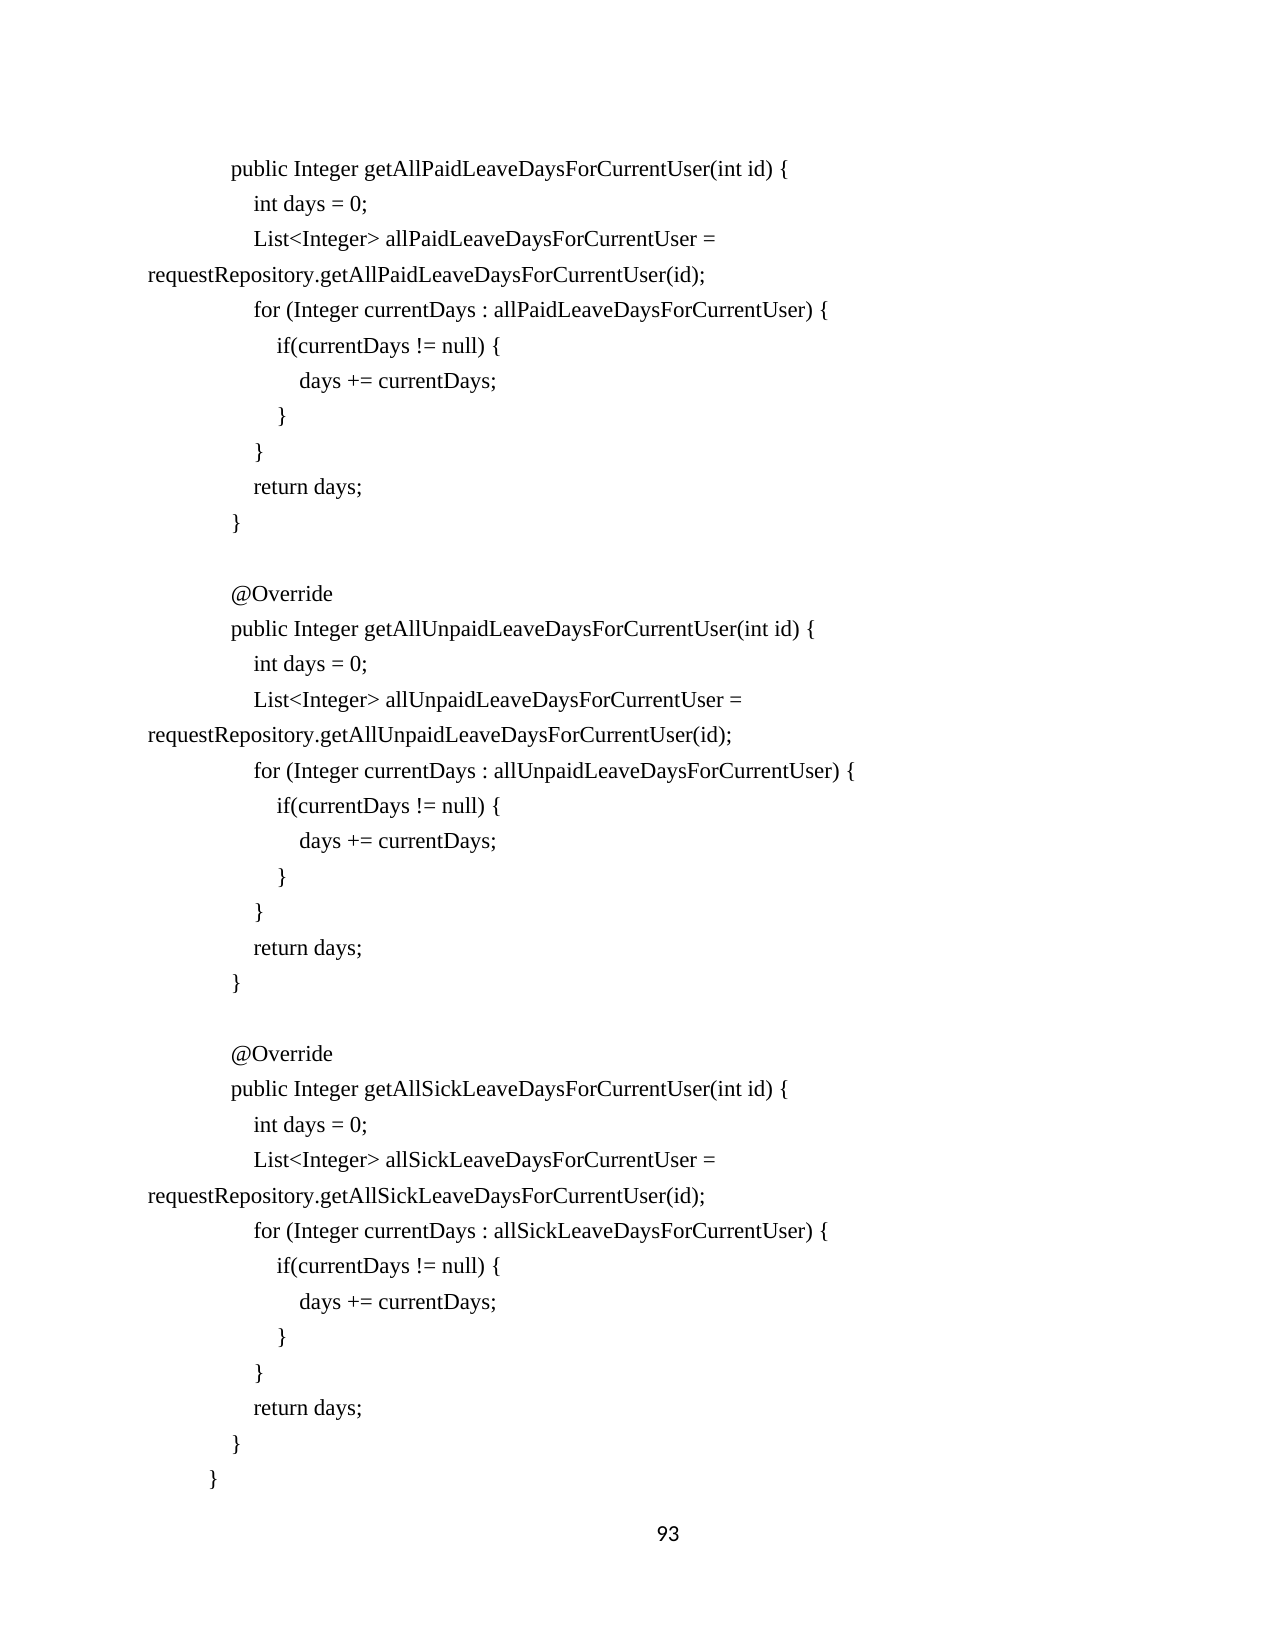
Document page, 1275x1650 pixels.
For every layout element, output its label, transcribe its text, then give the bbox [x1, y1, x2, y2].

text return days; [148, 927, 1127, 962]
text for (Integer currentDays : allSickLeaveDaysForCurrentUser) { [148, 1210, 1127, 1246]
text } [148, 856, 1127, 891]
text days += currentDays; [148, 360, 1127, 396]
text days += currentDays; [148, 1281, 1127, 1316]
text @Override [148, 573, 1127, 608]
text if(currentDays != null) { [148, 1246, 1127, 1281]
text List<Integer> allSickLeaveDaysForCurrentUser = requestRepository.getAllSickLeaveDaysForCurrentUser(id); [148, 1139, 1127, 1210]
text @Override [148, 1033, 1127, 1068]
text } [148, 962, 1127, 998]
text for (Integer currentDays : allPaidLeaveDaysForCurrentUser) { [148, 289, 1127, 325]
text } [148, 396, 1127, 431]
text } [148, 1458, 1127, 1493]
text return days; [148, 1387, 1127, 1423]
text } [148, 431, 1127, 466]
text } [148, 1423, 1127, 1458]
text if(currentDays != null) { [148, 325, 1127, 360]
text } [148, 1316, 1127, 1352]
text } [148, 1352, 1127, 1387]
text int days = 0; [148, 643, 1127, 679]
text List<Integer> allUnpaidLeaveDaysForCurrentUser = requestRepository.getAllUnpaidLeaveDaysForCurrentUser(id); [148, 679, 1127, 750]
text public Integer getAllPaidLeaveDaysForCurrentUser(int id) { [148, 148, 1127, 183]
text days += currentDays; [148, 821, 1127, 856]
text int days = 0; [148, 1104, 1127, 1139]
text } [148, 891, 1127, 927]
text if(currentDays != null) { [148, 785, 1127, 821]
text int days = 0; [148, 183, 1127, 218]
text return days; [148, 466, 1127, 502]
text List<Integer> allPaidLeaveDaysForCurrentUser = requestRepository.getAllPaidLeaveDaysForCurrentUser(id); [148, 218, 1127, 289]
text public Integer getAllSickLeaveDaysForCurrentUser(int id) { [148, 1068, 1127, 1104]
text public Integer getAllUnpaidLeaveDaysForCurrentUser(int id) { [148, 608, 1127, 643]
text } [148, 502, 1127, 537]
text for (Integer currentDays : allUnpaidLeaveDaysForCurrentUser) { [148, 750, 1127, 785]
